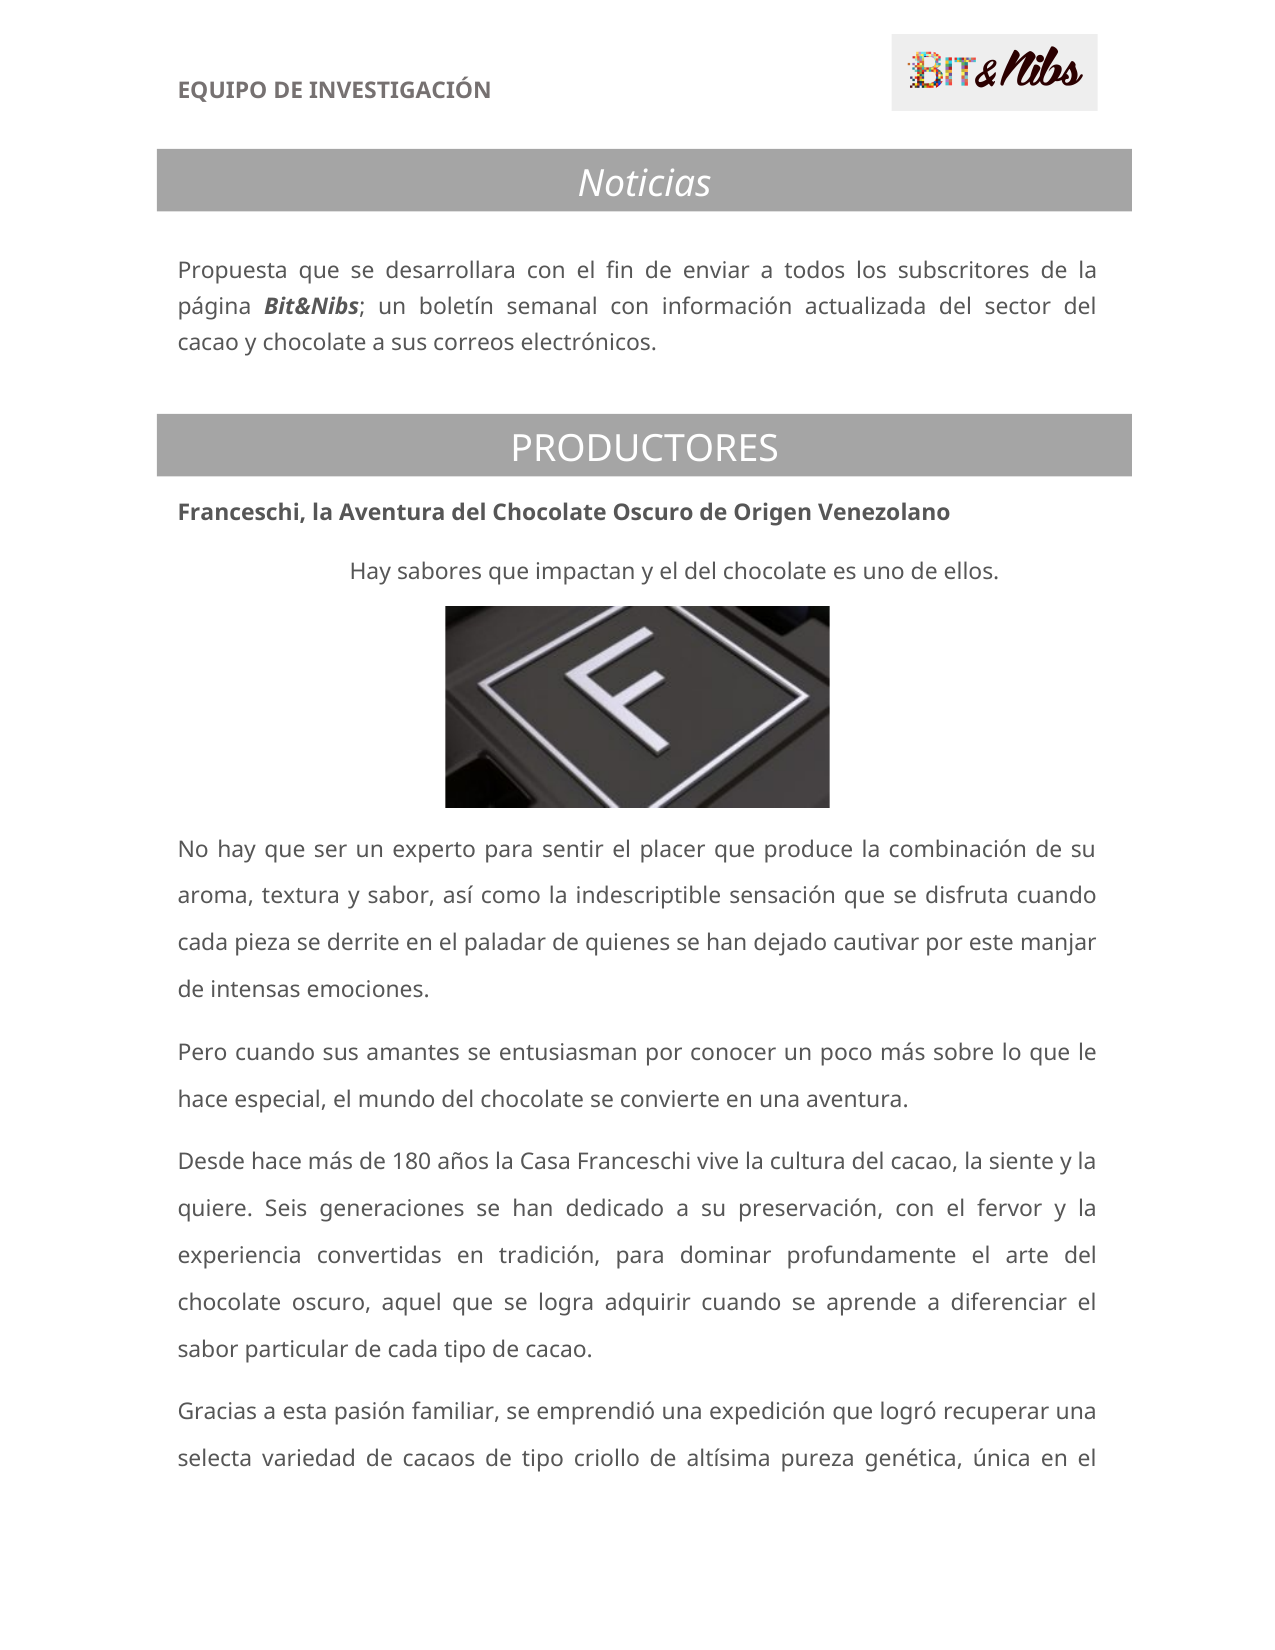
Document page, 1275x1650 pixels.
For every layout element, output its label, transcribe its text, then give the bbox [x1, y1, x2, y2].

picture [445, 606, 830, 808]
text Propuesta que se desarrollara con el fin de enviar a todos los subscritores de la página Bit&Nibs; un boletín semanal con información actualizada del sector del cacao y chocolate a sus correos electrónicos. [177, 254, 1098, 357]
text No hay que ser un experto para sentir el placer que produce la combinación de su aroma, textura y sabor, así como la indescriptible sensación que se disfruta cuando cada pieza se derrite en el paladar de quienes se han dejado cautivar por este manjar de intensas emociones. [177, 832, 1098, 1004]
text Pero cuando sus amantes se entusiasman por conocer un poco más sobre lo que le hace especial, el mundo del chocolate se convierte en una aventura. [177, 1036, 1098, 1114]
text Hay sabores que impactan y el del chocolate es uno de ellos. [177, 555, 1098, 586]
text Franceschi, la Aventura del Chocolate Oscuro de Origen Venezolano [177, 496, 1098, 527]
text Desde hace más de 180 años la Casa Franceschi vive la cultura del cacao, la siente y la quiere. Seis generaciones se han dedicado a su preservación, con el fervor y la experiencia convertidas en tradición, para dominar profundamente el arte del chocolate oscuro, aquel que se logra adquirir cuando se aprende a diferenciar el sabor particular de cada tipo de cacao. [177, 1145, 1098, 1364]
picture [891, 34, 1098, 111]
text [177, 1395, 1098, 1473]
